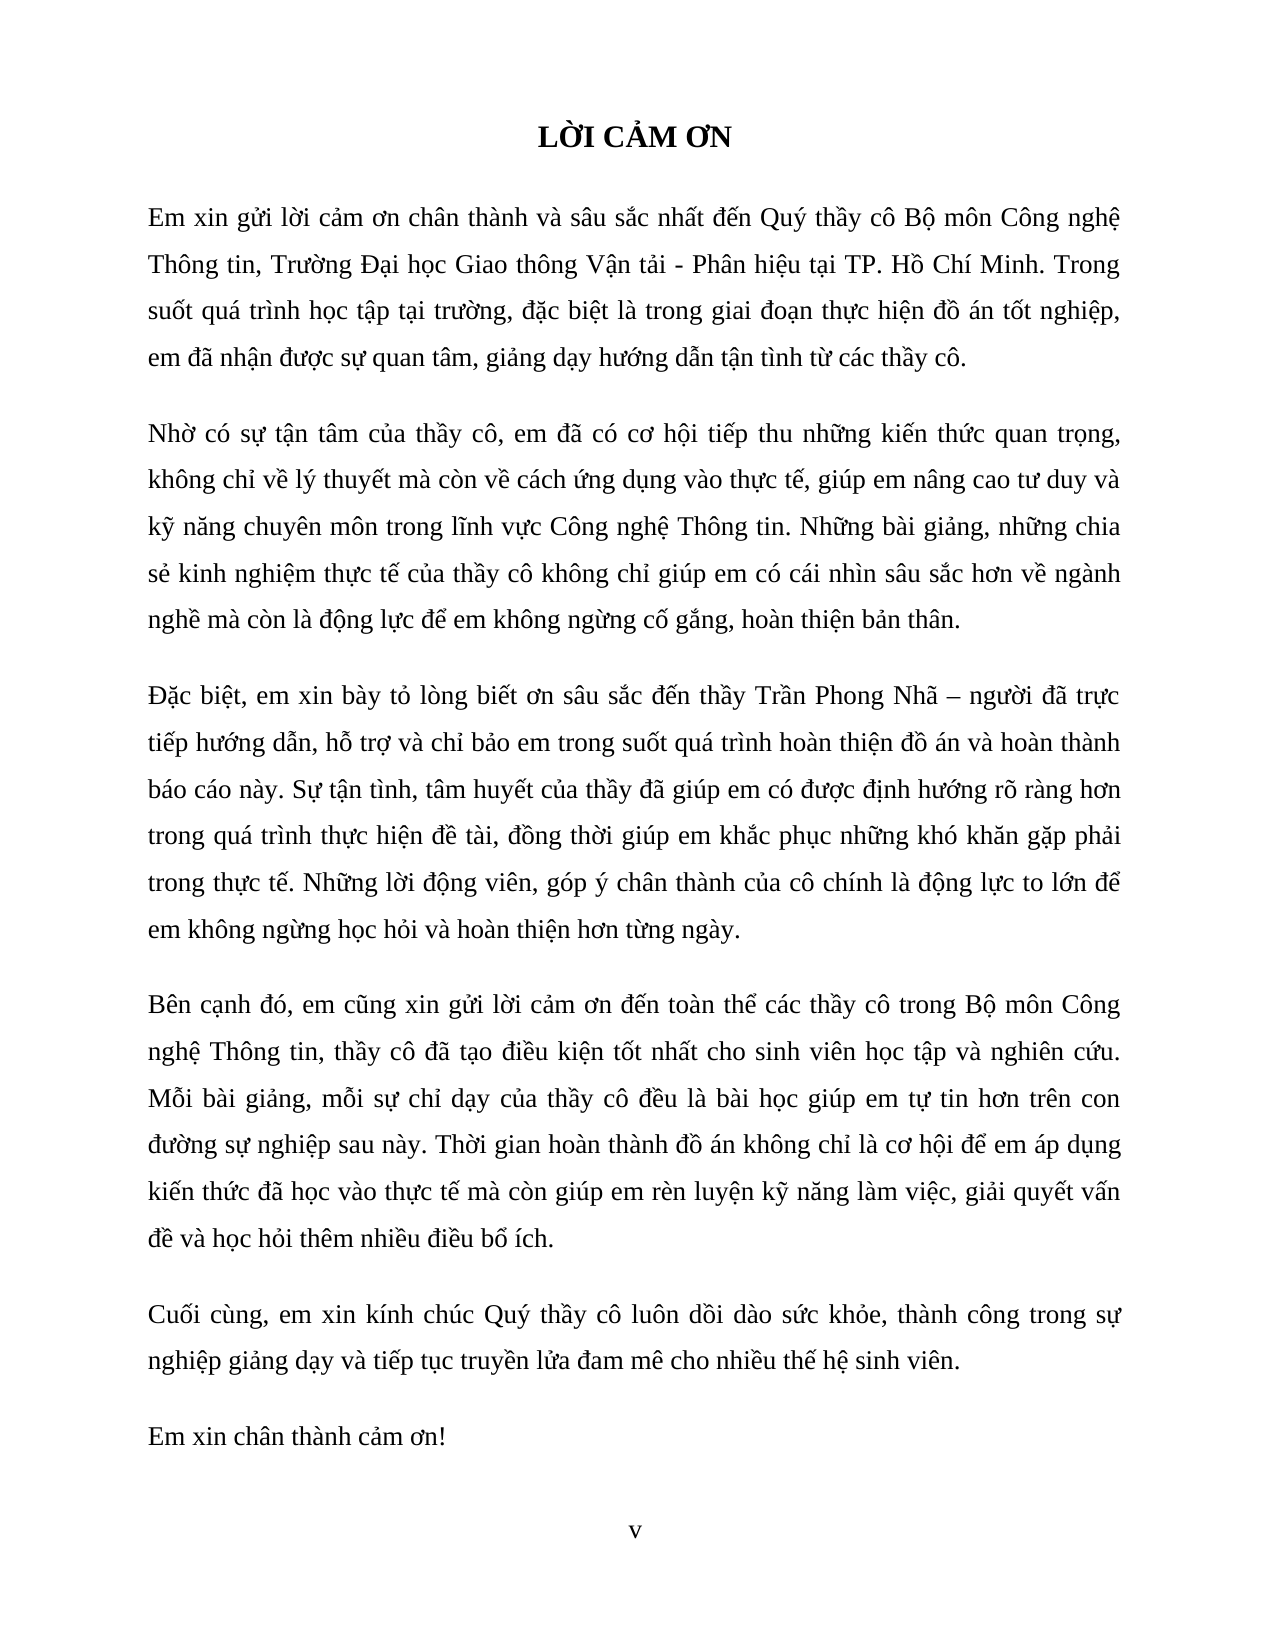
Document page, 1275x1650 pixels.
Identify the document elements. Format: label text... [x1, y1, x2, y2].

text Bên cạnh đó, em cũng xin gửi lời cảm ơn đến toàn thể các thầy cô trong Bộ môn Công nghệ Thông tin, thầy cô đã tạo điều kiện tốt nhất cho sinh viên học tập và nghiên cứu. Mỗi bài giảng, mỗi sự chỉ dạy của thầy cô đều là bài học giúp em tự tin hơn trên con đường sự nghiệp sau này. Thời gian hoàn thành đồ án không chỉ là cơ hội để em áp dụng kiến thức đã học vào thực tế mà còn giúp em rèn luyện kỹ năng làm việc, giải quyết vấn đề và học hỏi thêm nhiều điều bổ ích. [148, 989, 1122, 1253]
text Em xin gửi lời cảm ơn chân thành và sâu sắc nhất đến Quý thầy cô Bộ môn Công nghệ Thông tin, Trường Đại học Giao thông Vận tải - Phân hiệu tại TP. Hồ Chí Minh. Trong suốt quá trình học tập tại trường, đặc biệt là trong giai đoạn thực hiện đồ án tốt nghiệp, em đã nhận được sự quan tâm, giảng dạy hướng dẫn tận tình từ các thầy cô. [148, 201, 1122, 372]
text Đặc biệt, em xin bày tỏ lòng biết ơn sâu sắc đến thầy Trần Phong Nhã – người đã trực tiếp hướng dẫn, hỗ trợ và chỉ bảo em trong suốt quá trình hoàn thiện đồ án và hoàn thành báo cáo này. Sự tận tình, tâm huyết của thầy đã giúp em có được định hướng rõ ràng hơn trong quá trình thực hiện đề tài, đồng thời giúp em khắc phục những khó khăn gặp phải trong thực tế. Những lời động viên, góp ý chân thành của cô chính là động lực to lớn để em không ngừng học hỏi và hoàn thiện hơn từng ngày. [148, 679, 1122, 944]
text Cuối cùng, em xin kính chúc Quý thầy cô luôn dồi dào sức khỏe, thành công trong sự nghiệp giảng dạy và tiếp tục truyền lửa đam mê cho nhiều thế hệ sinh viên. [148, 1298, 1122, 1376]
text Nhờ có sự tận tâm của thầy cô, em đã có cơ hội tiếp thu những kiến thức quan trọng, không chỉ về lý thuyết mà còn về cách ứng dụng vào thực tế, giúp em nâng cao tư duy và kỹ năng chuyên môn trong lĩnh vực Công nghệ Thông tin. Những bài giảng, những chia sẻ kinh nghiệm thực tế của thầy cô không chỉ giúp em có cái nhìn sâu sắc hơn về ngành nghề mà còn là động lực để em không ngừng cố gắng, hoàn thiện bản thân. [148, 417, 1122, 635]
text Em xin chân thành cảm ơn! [148, 1420, 1122, 1451]
list LỜI CẢM ƠN [148, 118, 1122, 154]
